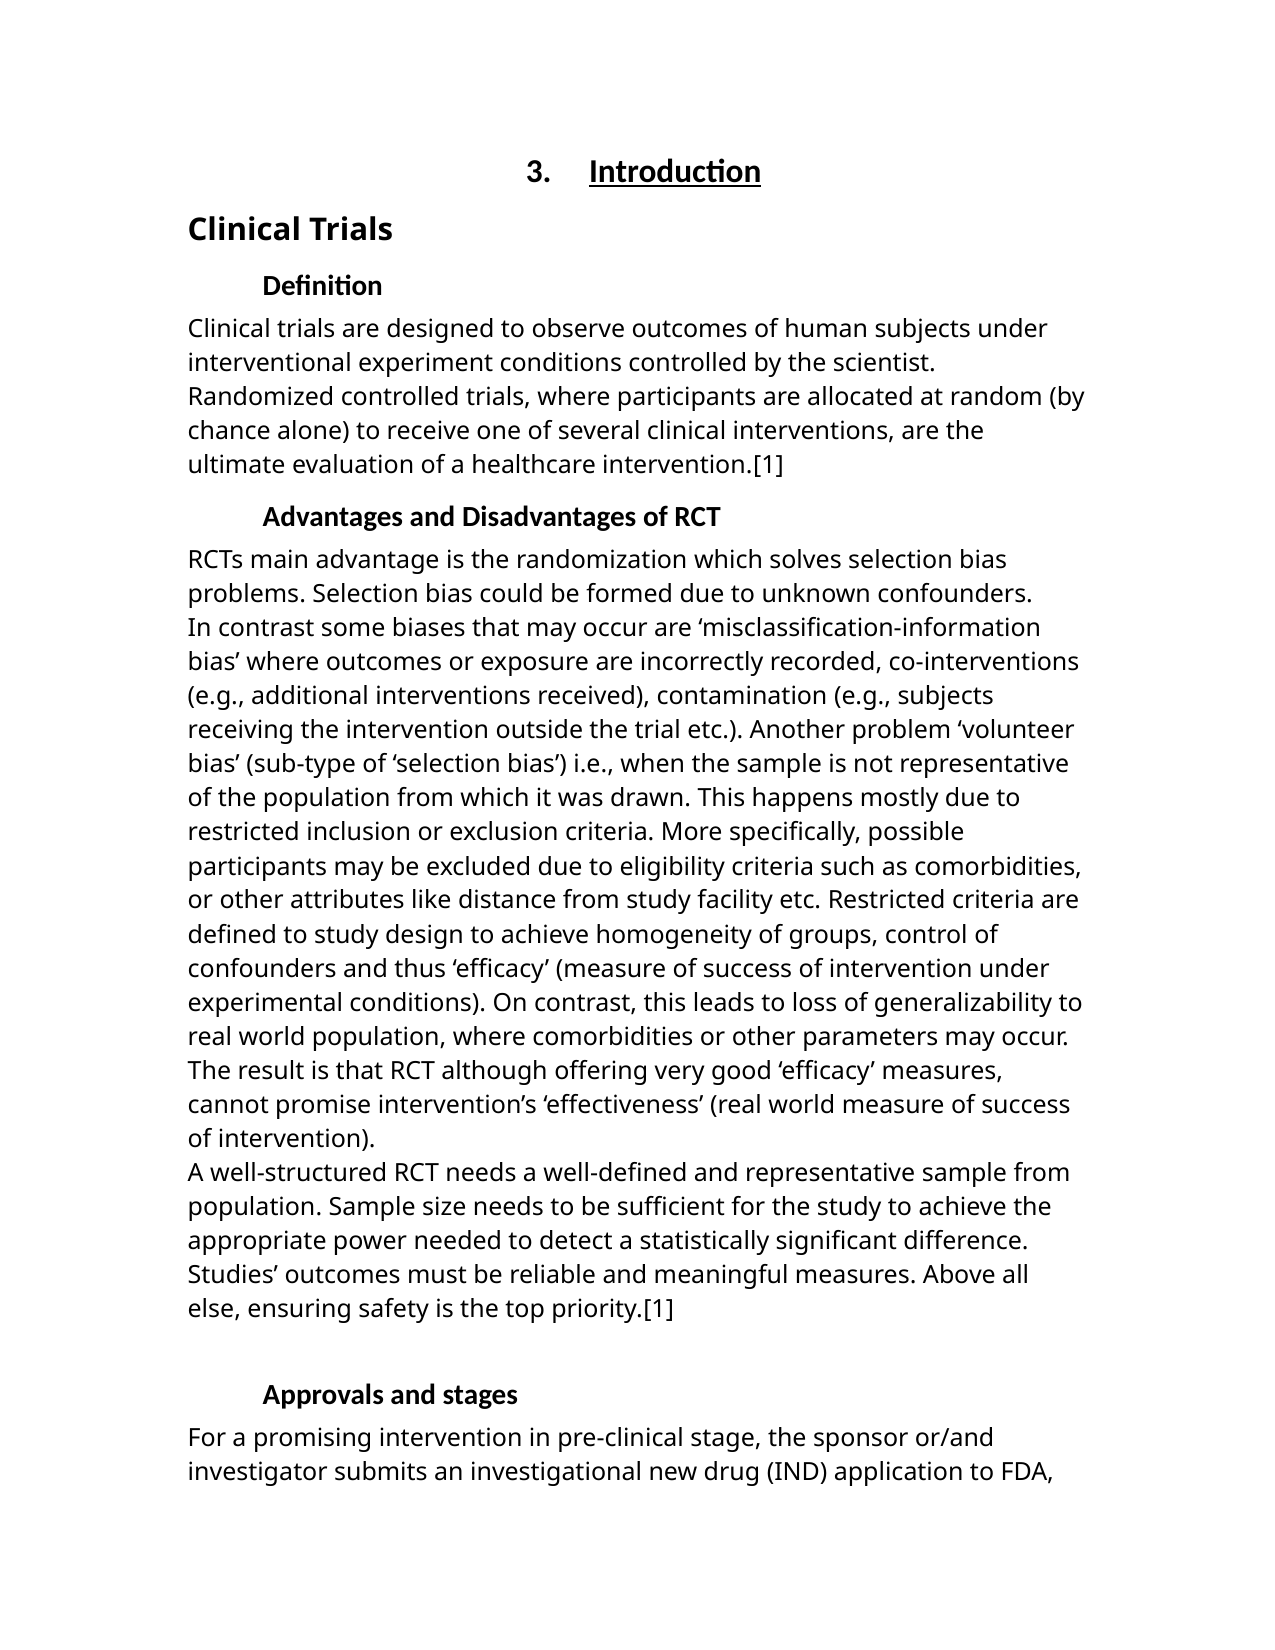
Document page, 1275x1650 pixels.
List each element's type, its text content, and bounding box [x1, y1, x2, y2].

subtitle Clinical Trials [187, 207, 1087, 250]
text A well-structured RCT needs a well-defined and representative sample from population. Sample size needs to be sufficient for the study to achieve the appropriate power needed to detect a statistically significant difference. Studies’ outcomes must be reliable and meaningful measures. Above all else, ensuring safety is the top priority. [187, 1155, 1087, 1325]
subtitle Introduction [225, 150, 1087, 191]
text Clinical trials are designed to observe outcomes of human subjects under interventional experiment conditions controlled by the scientist. Randomized controlled trials, where participants are allocated at random (by chance alone) to receive one of several clinical interventions, are the ultimate evaluation of a healthcare intervention. [187, 311, 1087, 481]
subtitle Approvals and stages [262, 1376, 1087, 1411]
subtitle Definition [262, 267, 1087, 302]
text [187, 1420, 1087, 1488]
text RCTs main advantage is the randomization which solves selection bias problems. Selection bias could be formed due to unknown confounders. [187, 542, 1087, 610]
subtitle Advantages and Disadvantages of RCT [262, 498, 1087, 533]
text In contrast some biases that may occur are ‘misclassification-information bias’ where outcomes or exposure are incorrectly recorded, co-interventions (e.g., additional interventions received), contamination (e.g., subjects receiving the intervention outside the trial etc.). Another problem ‘volunteer bias’ (sub-type of ‘selection bias’) i.e., when the sample is not representative of the population from which it was drawn. This happens mostly due to restricted inclusion or exclusion criteria. More specifically, possible participants may be excluded due to eligibility criteria such as comorbidities, or other attributes like distance from study facility etc. Restricted criteria are defined to study design to achieve homogeneity of groups, control of confounders and thus ‘efficacy’ (measure of success of intervention under experimental conditions). On contrast, this leads to loss of generalizability to real world population, where comorbidities or other parameters may occur. The result is that RCT although offering very good ‘efficacy’ measures, cannot promise intervention’s ‘effectiveness’ (real world measure of success of intervention). [187, 610, 1087, 1155]
